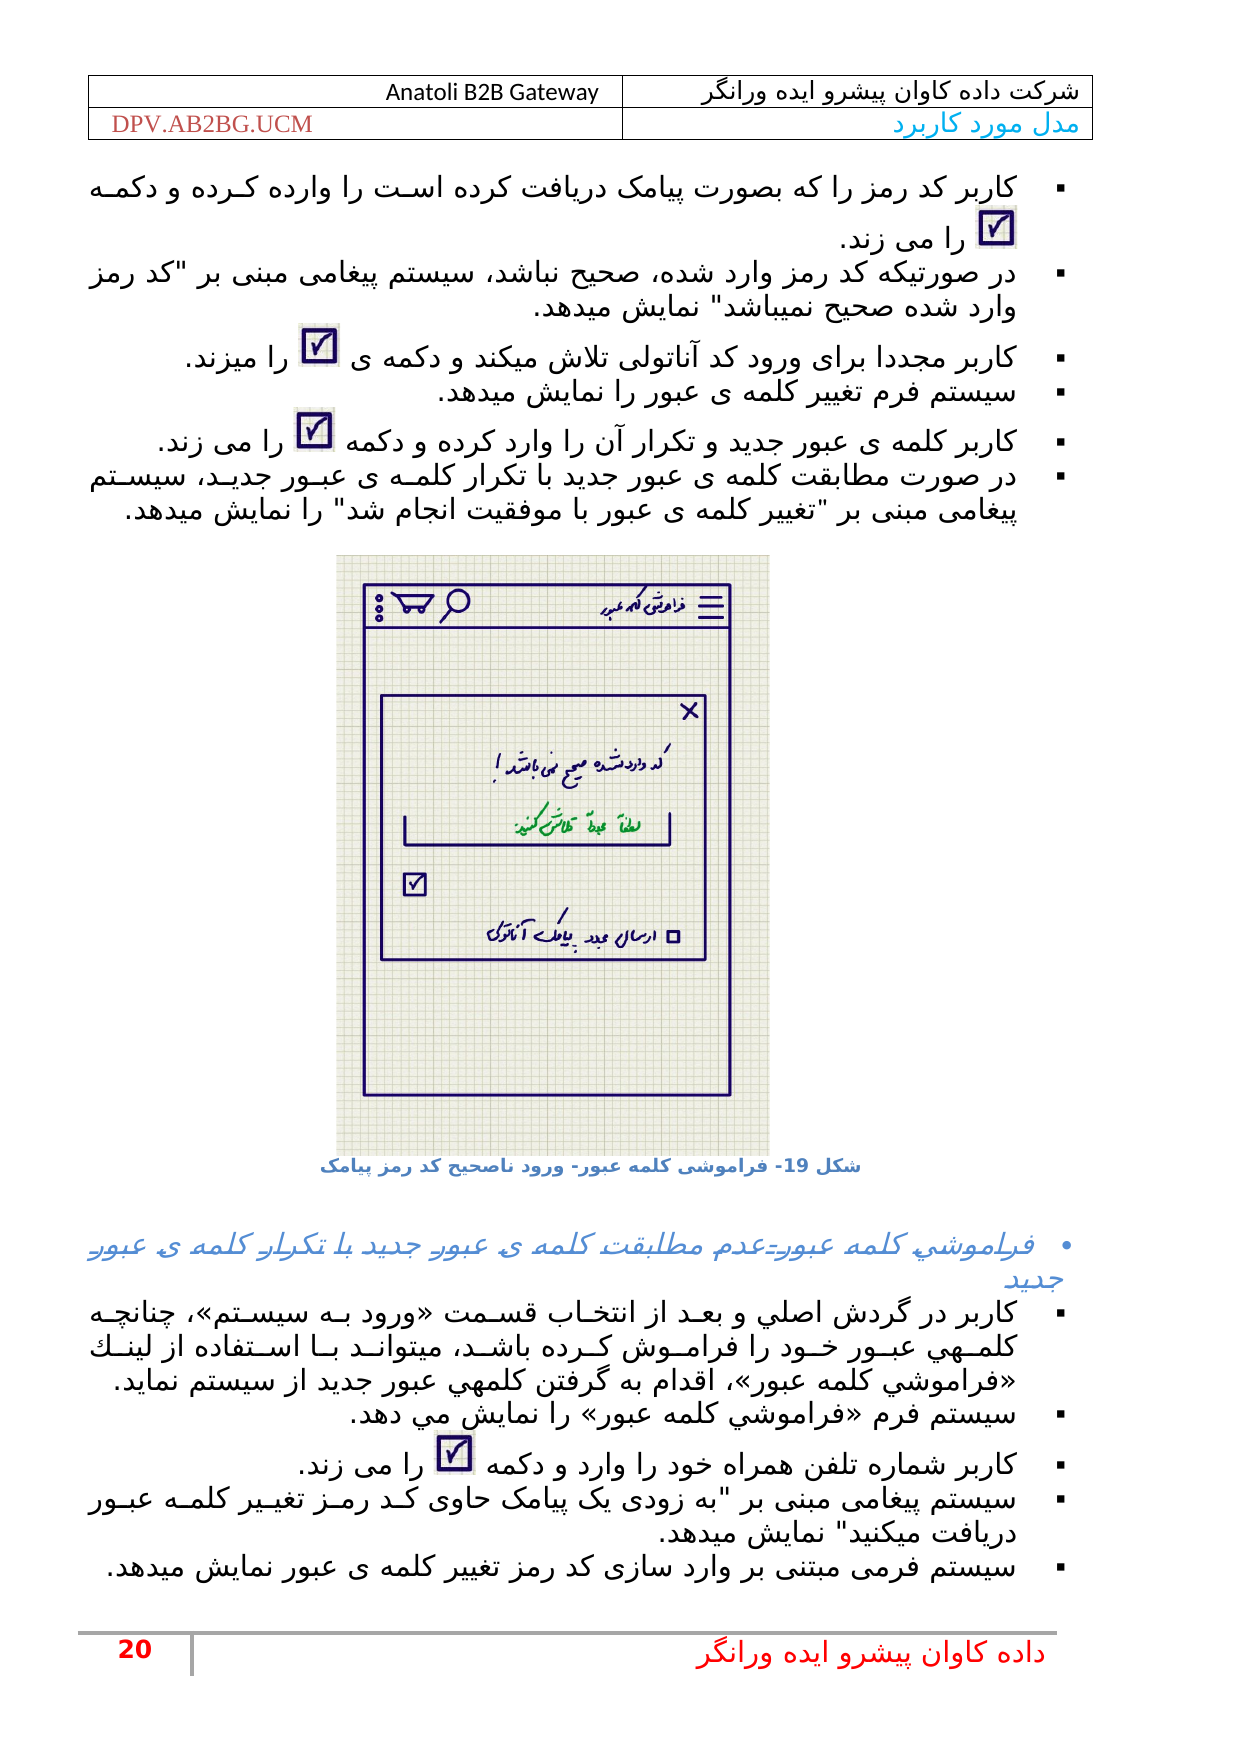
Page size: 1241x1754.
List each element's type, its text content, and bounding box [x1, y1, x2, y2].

list در صورتیکه کد رمز وارد شده، صحیح نباشد، سیستم پیغامی مبنی بر "کد رمز وارد شده صحیح نمیباشد" نمایش میدهد. [89, 255, 1055, 323]
list کاربر کلمه ی عبور جدید و تکرار آن را وارد کرده و دکمه را می زند. [89, 408, 1055, 458]
list سيستم پیغامی مبنی بر "به زودی یک پیامک حاوی کد رمز تغییر کلمه عبور دریافت میکنید" نمایش میدهد. [89, 1481, 1055, 1549]
picture [975, 205, 1018, 249]
text شکل 19- فراموشی کلمه عبور- ورود ناصحیح کد رمز پیامک [89, 1156, 1092, 1177]
list كاربر شماره تلفن همراه خود را وارد و دکمه را می زند. [89, 1431, 1055, 1481]
picture [293, 407, 336, 452]
list کاربر مجددا برای ورود کد آناتولی تلاش میکند و دکمه ی را ميزند. [89, 323, 1055, 374]
list در صورت مطابقت کلمه ی عبور جدید با تکرار کلمه ی عبور جدید، سیستم پیغامی مبنی بر "تغییر کلمه ی عبور با موفقیت انجام شد" را نمایش میدهد. [89, 458, 1055, 527]
list سیستم فرم تغییر کلمه ی عبور را نمایش میدهد. [89, 374, 1055, 408]
picture [298, 323, 341, 367]
list سیستم فرمی مبتنی بر وارد سازی کد رمز تغییر کلمه ی عبور نمایش میدهد. [89, 1549, 1055, 1583]
list كاربر در گردش اصلي و بعد از انتخاب قسمت «ورود به سيستم»، چنانچه كلمهي عبور خود را فراموش كرده باشد، ميتواند با استفاده از لينك «فراموشي كلمه عبور»، اقدام به گرفتن كلمهي عبور جديد از سيستم نمايد. [89, 1295, 1055, 1397]
picture [336, 555, 770, 1156]
list کاربر کد رمز را که بصورت پیامک دریافت کرده است را وارده کرده و دکمه را می زند. [89, 171, 1055, 255]
list سيستم فرم «فراموشي كلمه عبور» را نمايش مي دهد. [89, 1397, 1055, 1431]
subtitle فراموشي كلمه عبور-عدم مطابقت کلمه ی عبور جدید با تکرار کلمه ی عبور جدید [89, 1227, 1063, 1295]
picture [433, 1430, 476, 1475]
